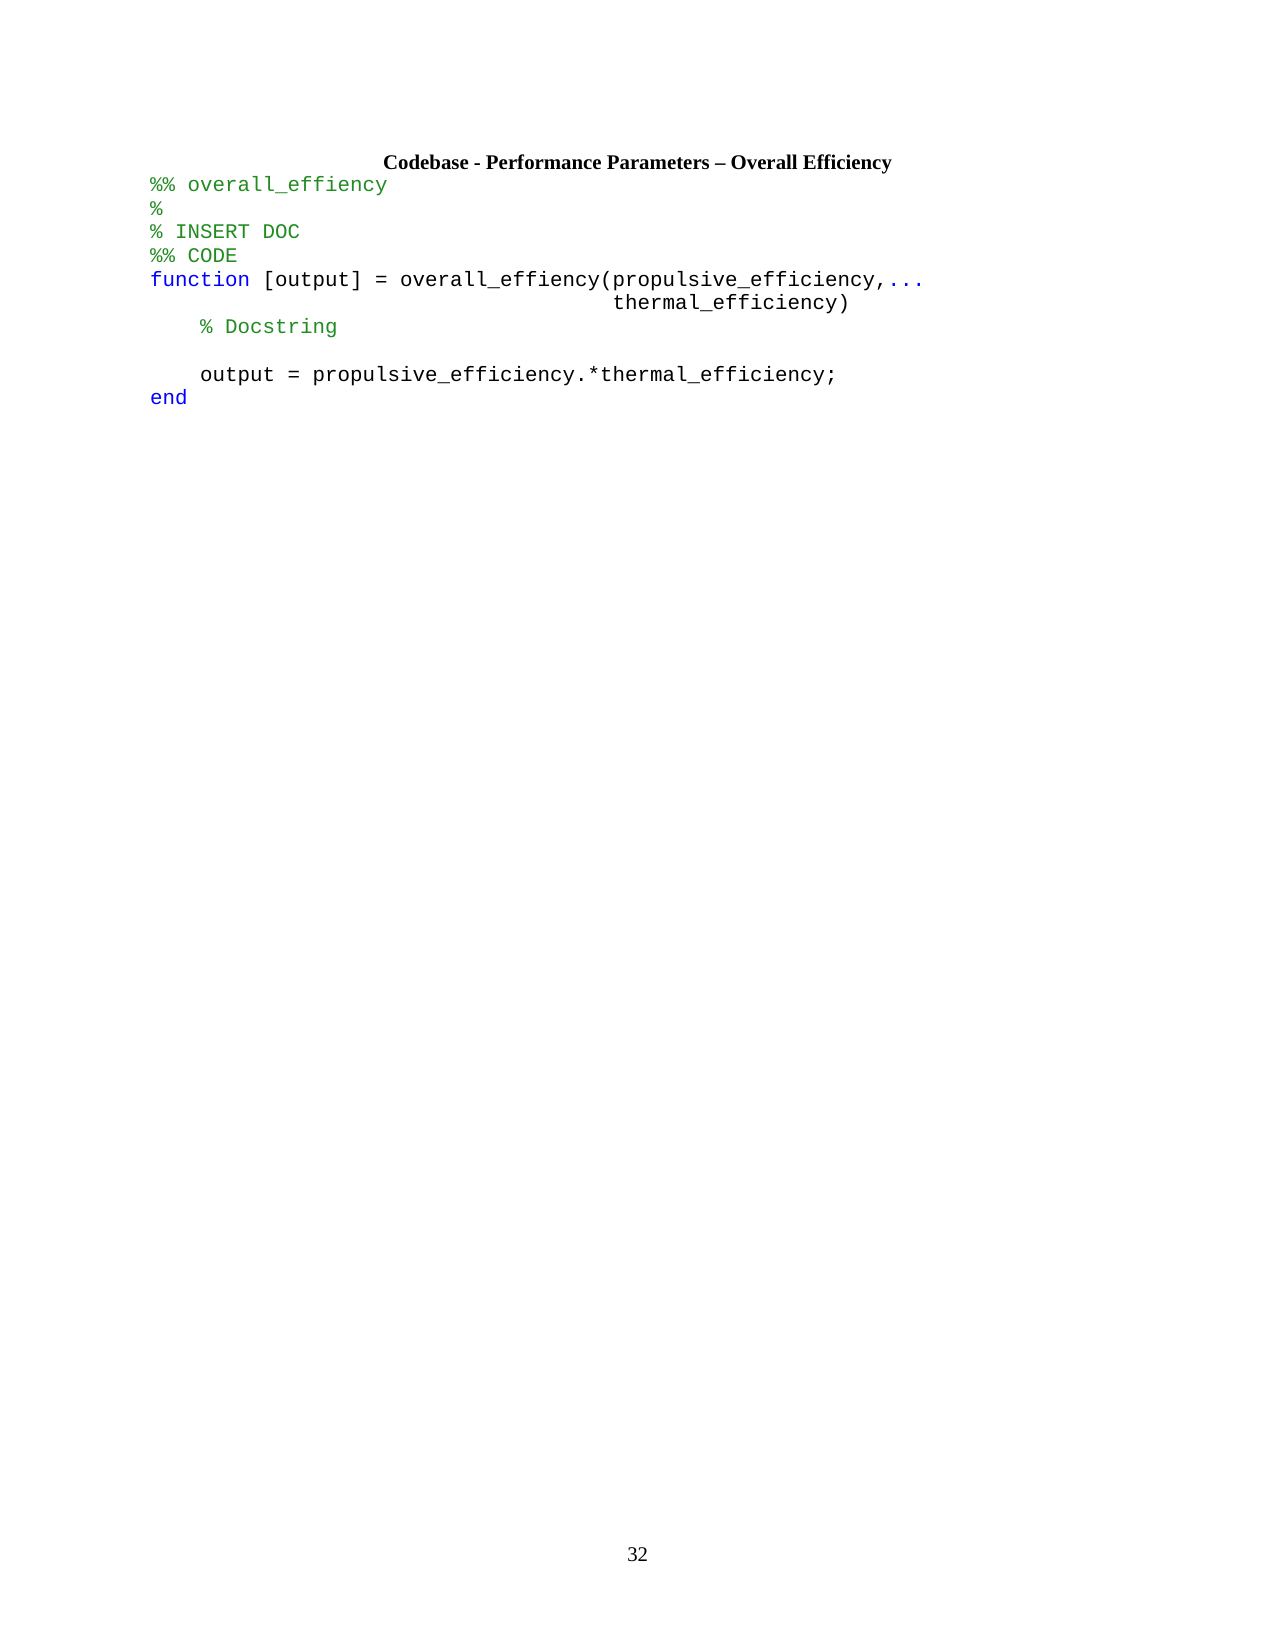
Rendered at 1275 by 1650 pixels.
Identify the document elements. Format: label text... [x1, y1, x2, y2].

text thermal_efficiency) [150, 292, 1125, 316]
subtitle Codebase - Performance Parameters – Overall Efficiency [150, 150, 1125, 174]
text %% CODE [150, 245, 1125, 269]
text function [output] = overall_effiency(propulsive_efficiency,... [150, 269, 1125, 292]
text % [150, 198, 1125, 221]
text end [150, 387, 1125, 411]
text %% overall_effiency [150, 174, 1125, 198]
text output = propulsive_efficiency.*thermal_efficiency; [150, 364, 1125, 387]
text % INSERT DOC [150, 221, 1125, 245]
text % Docstring [150, 316, 1125, 339]
